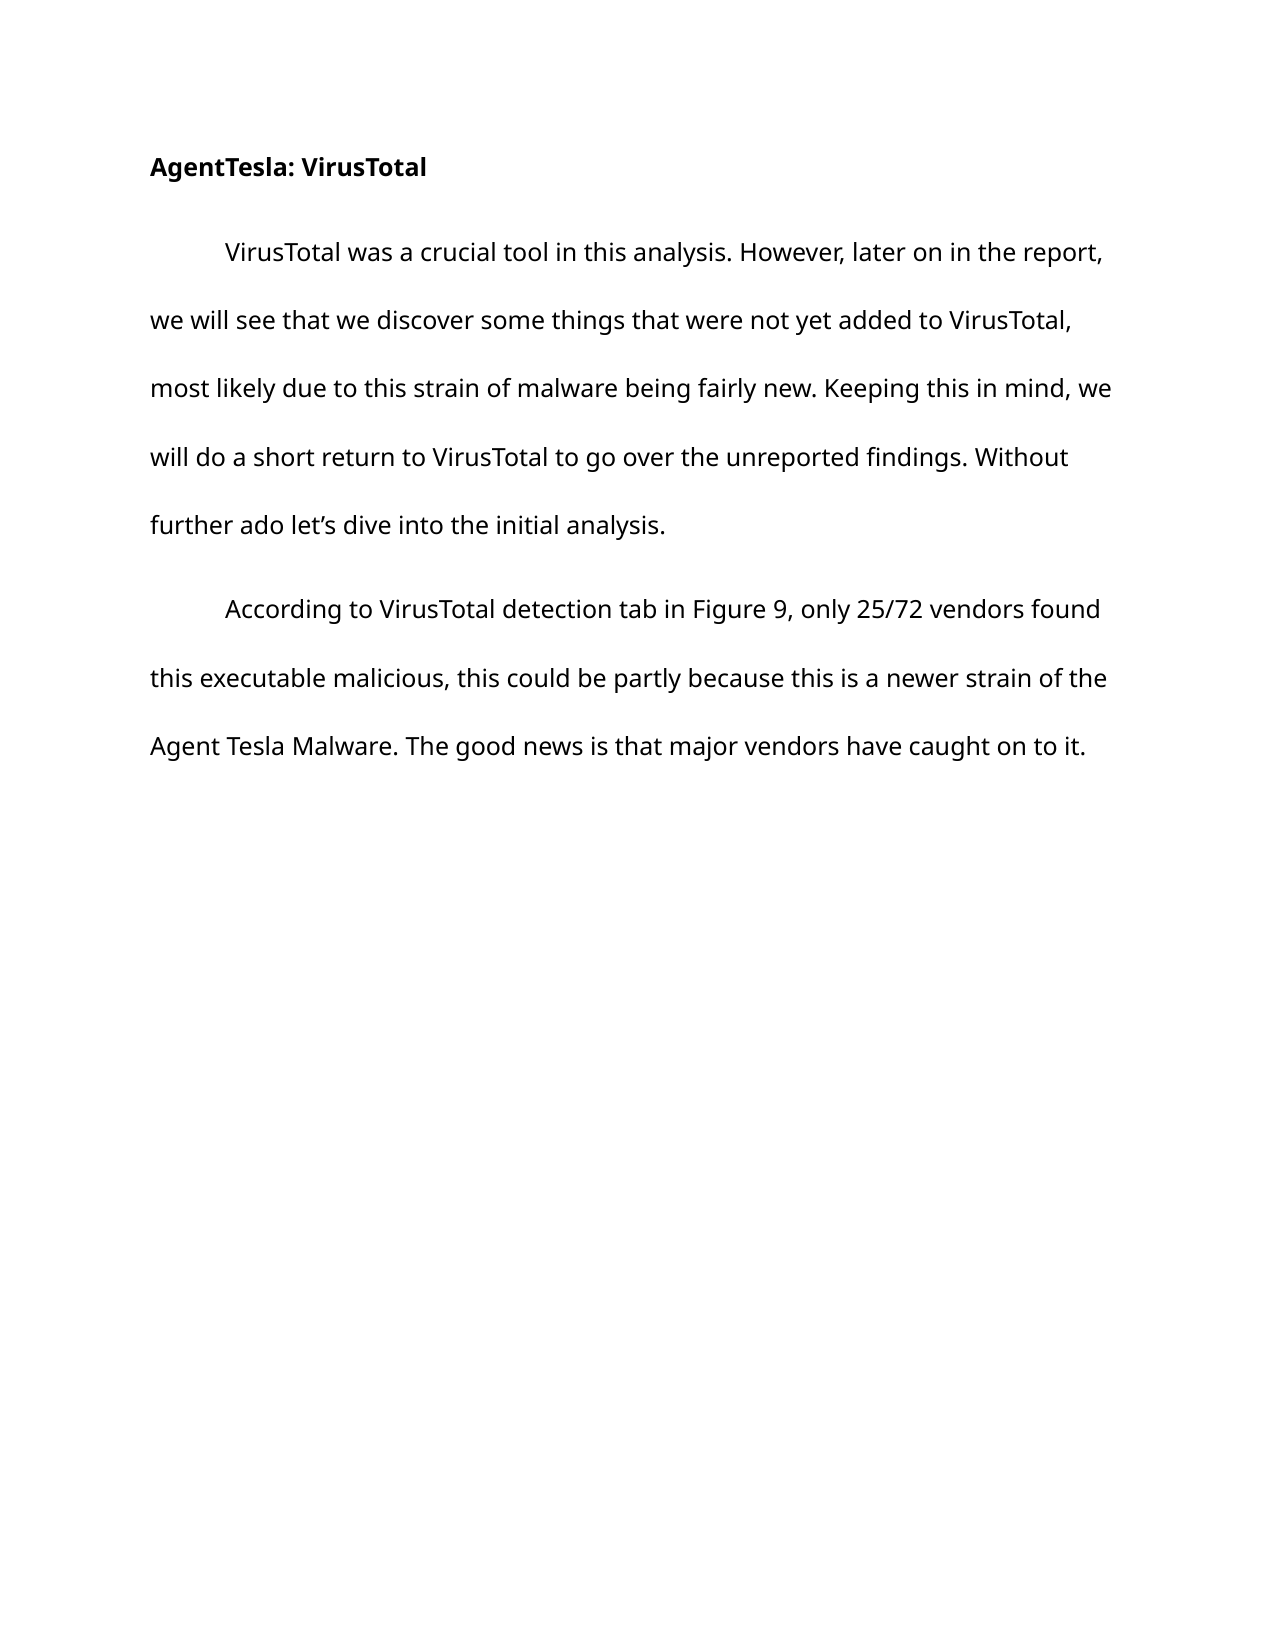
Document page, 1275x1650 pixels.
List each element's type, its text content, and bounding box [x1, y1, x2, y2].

text According to VirusTotal detection tab in Figure 9, only 25/72 vendors found this executable malicious, this could be partly because this is a newer strain of the Agent Tesla Malware. The good news is that major vendors have caught on to it. [150, 592, 1125, 762]
text AgentTesla: VirusTotal [150, 150, 1125, 184]
text VirusTotal was a crucial tool in this analysis. However, later on in the report, we will see that we discover some things that were not yet added to VirusTotal, most likely due to this strain of malware being fairly new. Keeping this in mind, we will do a short return to VirusTotal to go over the unreported findings. Without further ado let’s dive into the initial analysis. [150, 235, 1125, 541]
